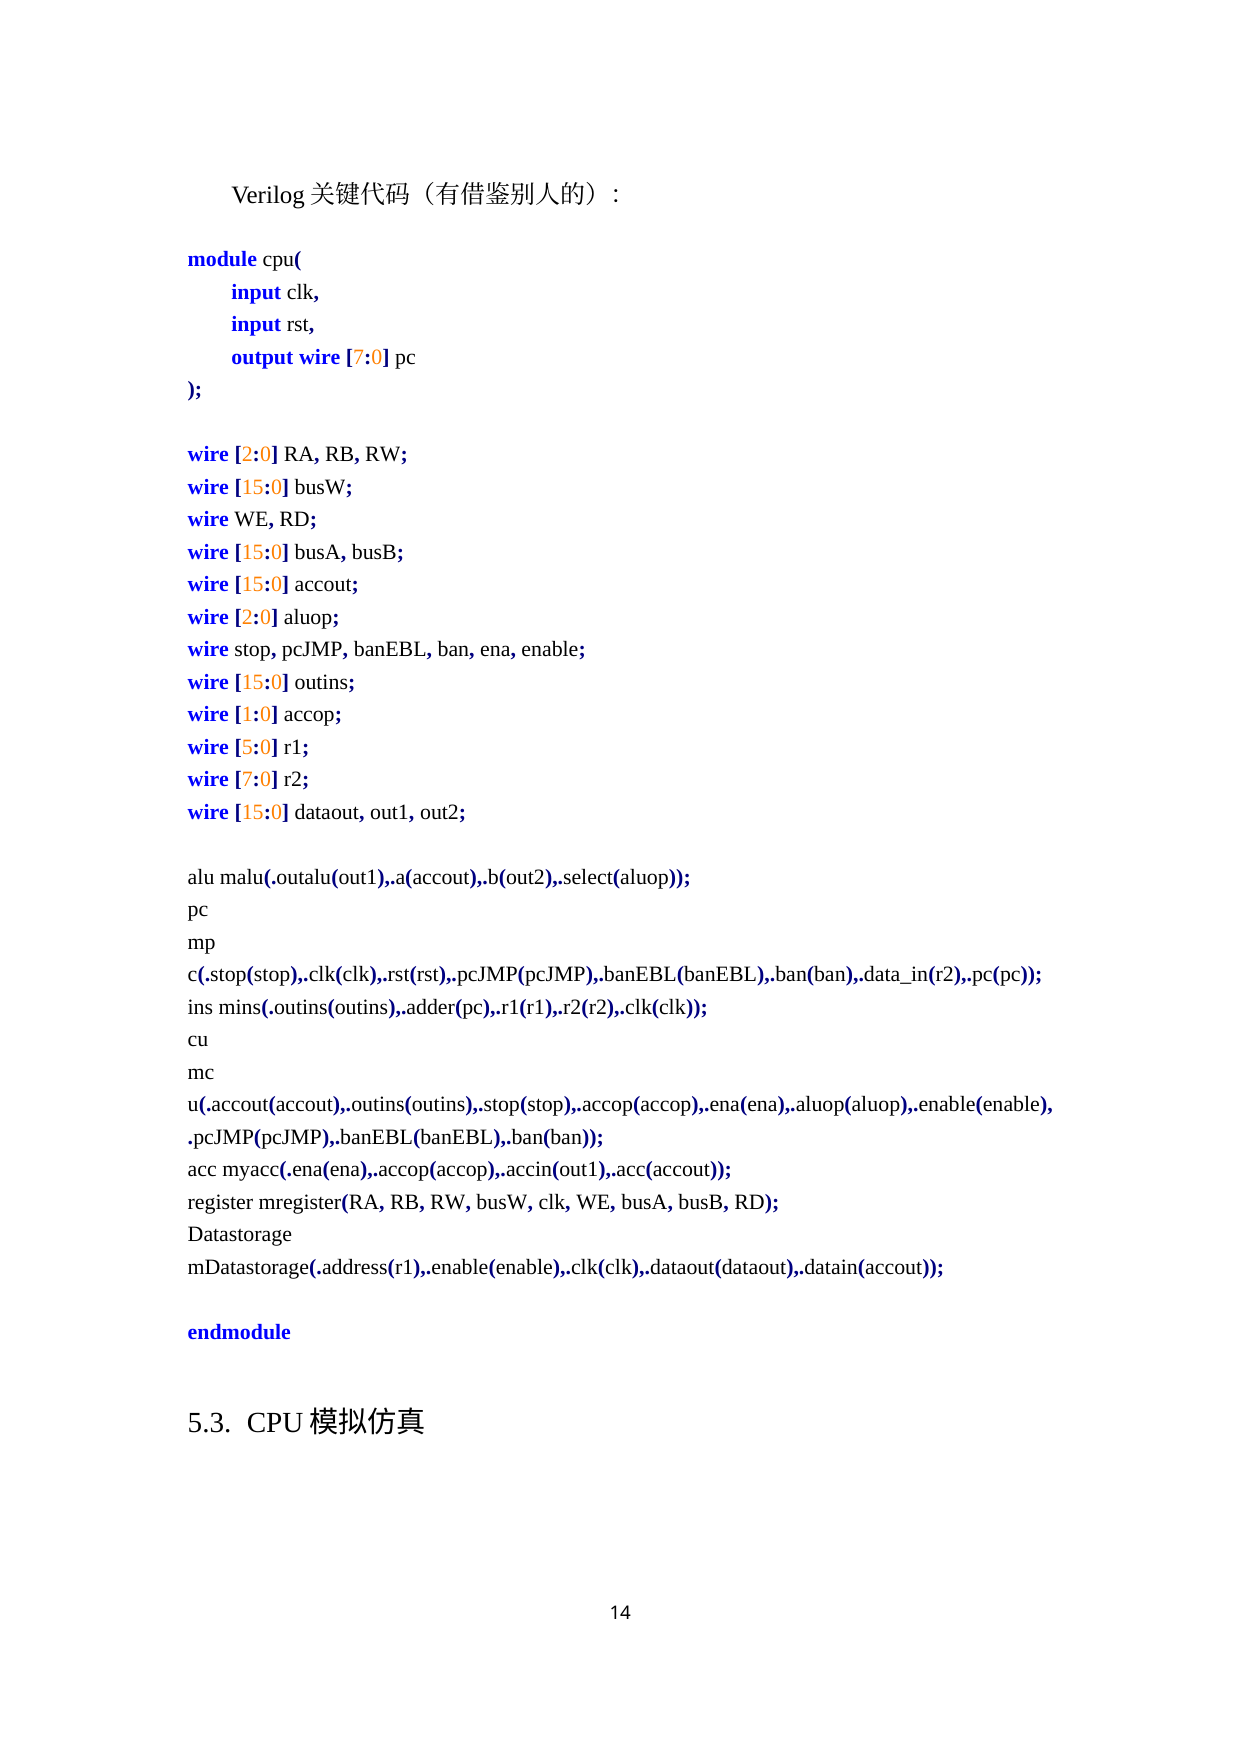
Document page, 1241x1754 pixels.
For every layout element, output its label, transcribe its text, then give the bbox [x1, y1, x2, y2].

text wire [15:0] busA, busB; [187, 535, 1053, 568]
text endmodule [187, 1315, 1053, 1348]
text Datastorage mDatastorage(.address(r1),.enable(enable),.clk(clk),.dataout(dataout),.datain(accout)); [187, 1218, 1053, 1283]
text wire [15:0] outins; [187, 665, 1053, 698]
text wire [1:0] accop; [187, 698, 1053, 730]
text wire [2:0] RA, RB, RW; [187, 438, 1053, 470]
subtitle CPU模拟仿真 [187, 1387, 1053, 1452]
text wire [15:0] busW; [187, 470, 1053, 503]
text ins mins(.outins(outins),.adder(pc),.r1(r1),.r2(r2),.clk(clk)); [187, 990, 1053, 1023]
text wire [7:0] r2; [187, 763, 1053, 795]
text ); [187, 373, 1053, 405]
text pc mpc(.stop(stop),.clk(clk),.rst(rst),.pcJMP(pcJMP),.banEBL(banEBL),.ban(ban),.data_in(r2),.pc(pc)); [187, 893, 1053, 990]
text Verilog关键代码（有借鉴别人的）： [187, 160, 1053, 225]
text wire [15:0] accout; [187, 568, 1053, 600]
text wire [5:0] r1; [187, 730, 1053, 763]
text input clk, [187, 275, 1053, 308]
text register mregister(RA, RB, RW, busW, clk, WE, busA, busB, RD); [187, 1185, 1053, 1218]
text acc myacc(.ena(ena),.accop(accop),.accin(out1),.acc(accout)); [187, 1153, 1053, 1185]
text wire stop, pcJMP, banEBL, ban, ena, enable; [187, 633, 1053, 665]
text module cpu( [187, 243, 1053, 275]
text wire [15:0] dataout, out1, out2; [187, 795, 1053, 828]
text output wire [7:0] pc [187, 340, 1053, 373]
text alu malu(.outalu(out1),.a(accout),.b(out2),.select(aluop)); [187, 860, 1053, 893]
text wire WE, RD; [187, 503, 1053, 535]
text input rst, [187, 308, 1053, 340]
text cu mcu(.accout(accout),.outins(outins),.stop(stop),.accop(accop),.ena(ena),.aluop(aluop),.enable(enable),.pcJMP(pcJMP),.banEBL(banEBL),.ban(ban)); [187, 1023, 1053, 1153]
text wire [2:0] aluop; [187, 600, 1053, 633]
